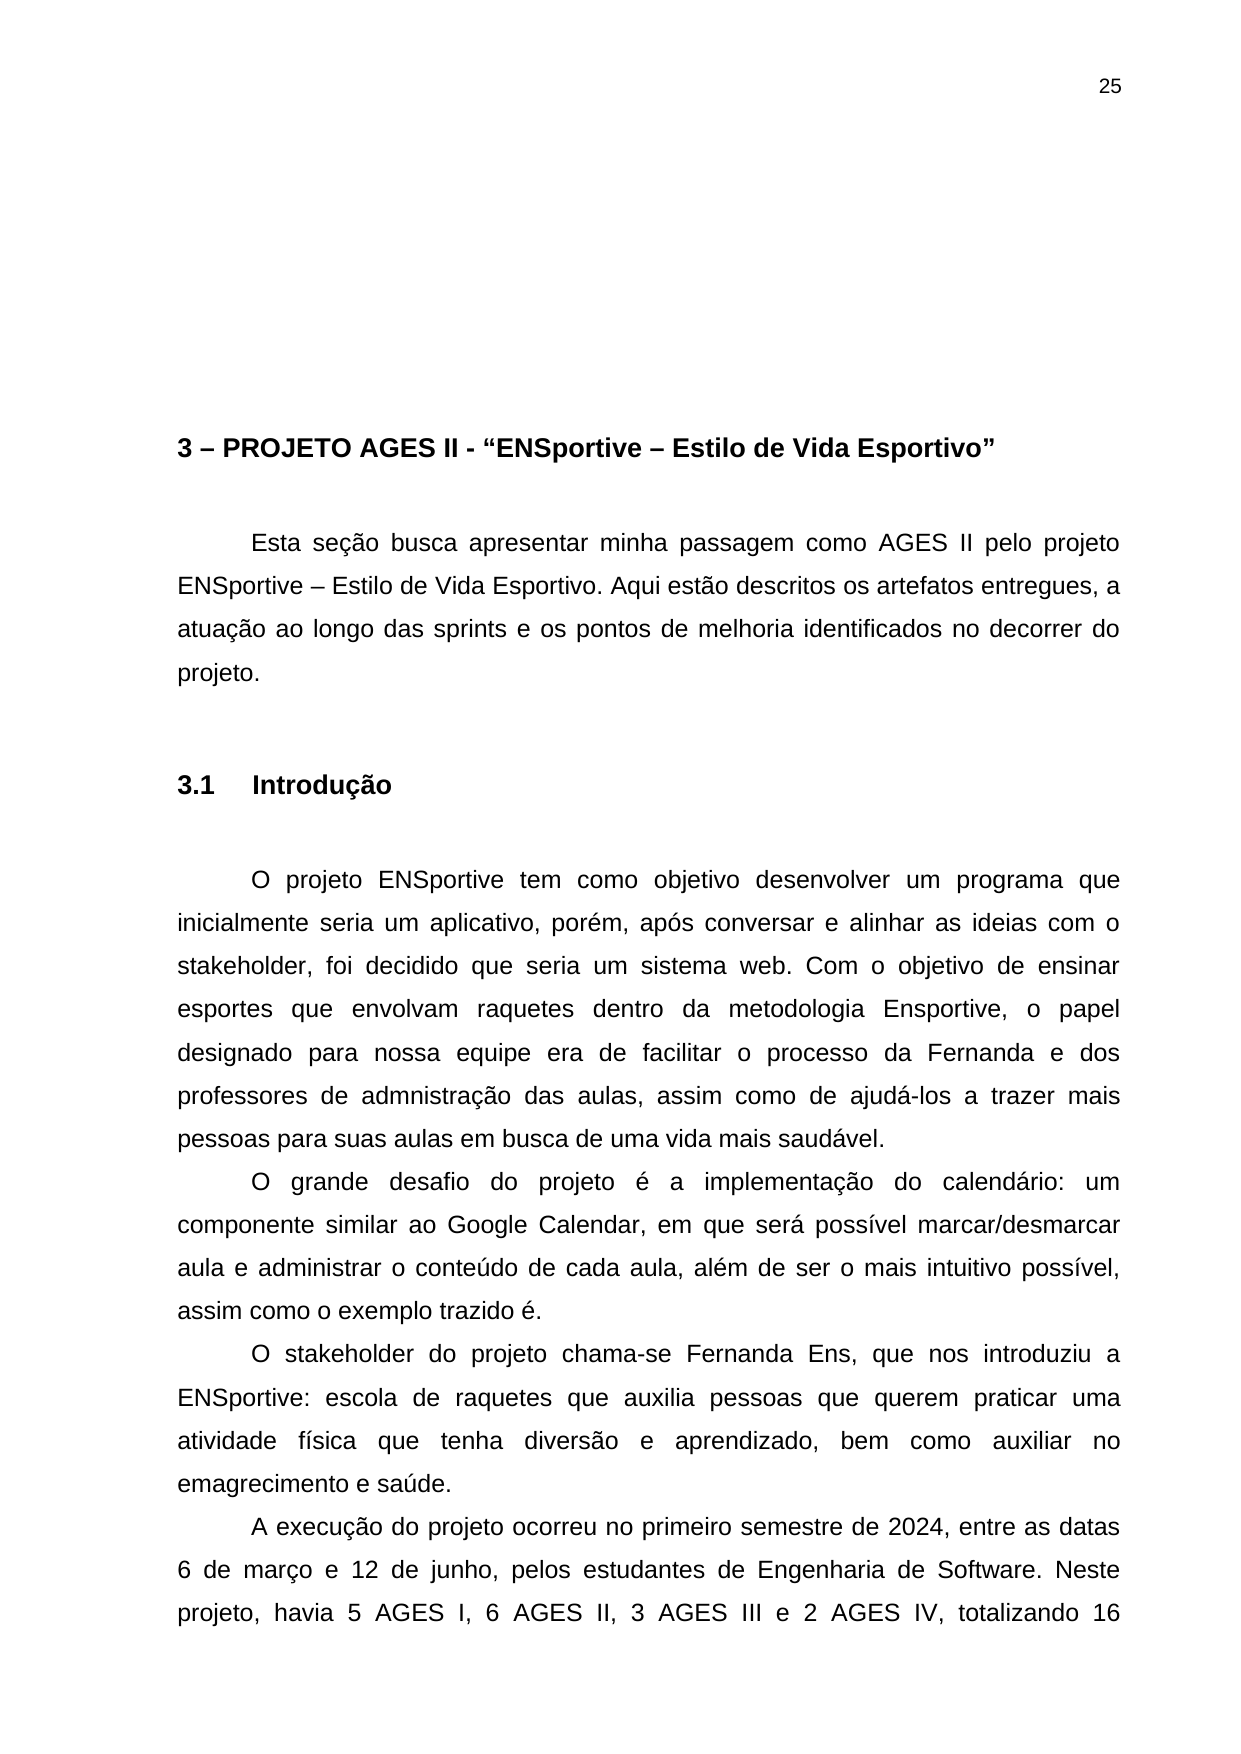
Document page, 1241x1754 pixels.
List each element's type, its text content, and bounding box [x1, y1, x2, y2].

text O stakeholder do projeto chama-se Fernanda Ens, que nos introduziu a ENSportive: escola de raquetes que auxilia pessoas que querem praticar uma atividade física que tenha diversão e aprendizado, bem como auxiliar no emagrecimento e saúde. [177, 1339, 1122, 1498]
subtitle Introdução [177, 769, 1122, 800]
subtitle 3 – PROJETO AGES II - “ENSportive – Estilo de Vida Esportivo” [177, 432, 1122, 463]
text Esta seção busca apresentar minha passagem como AGES II pelo projeto ENSportive – Estilo de Vida Esportivo. Aqui estão descritos os artefatos entregues, a atuação ao longo das sprints e os pontos de melhoria identificados no decorrer do projeto. [177, 528, 1122, 686]
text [177, 1512, 1122, 1627]
text O projeto ENSportive tem como objetivo desenvolver um programa que inicialmente seria um aplicativo, porém, após conversar e alinhar as ideias com o stakeholder, foi decidido que seria um sistema web. Com o objetivo de ensinar esportes que envolvam raquetes dentro da metodologia Ensportive, o papel designado para nossa equipe era de facilitar o processo da Fernanda e dos professores de admnistração das aulas, assim como de ajudá-los a trazer mais pessoas para suas aulas em busca de uma vida mais saudável. [177, 865, 1122, 1153]
text O grande desafio do projeto é a implementação do calendário: um componente similar ao Google Calendar, em que será possível marcar/desmarcar aula e administrar o conteúdo de cada aula, além de ser o mais intuitivo possível, assim como o exemplo trazido é. [177, 1167, 1122, 1325]
